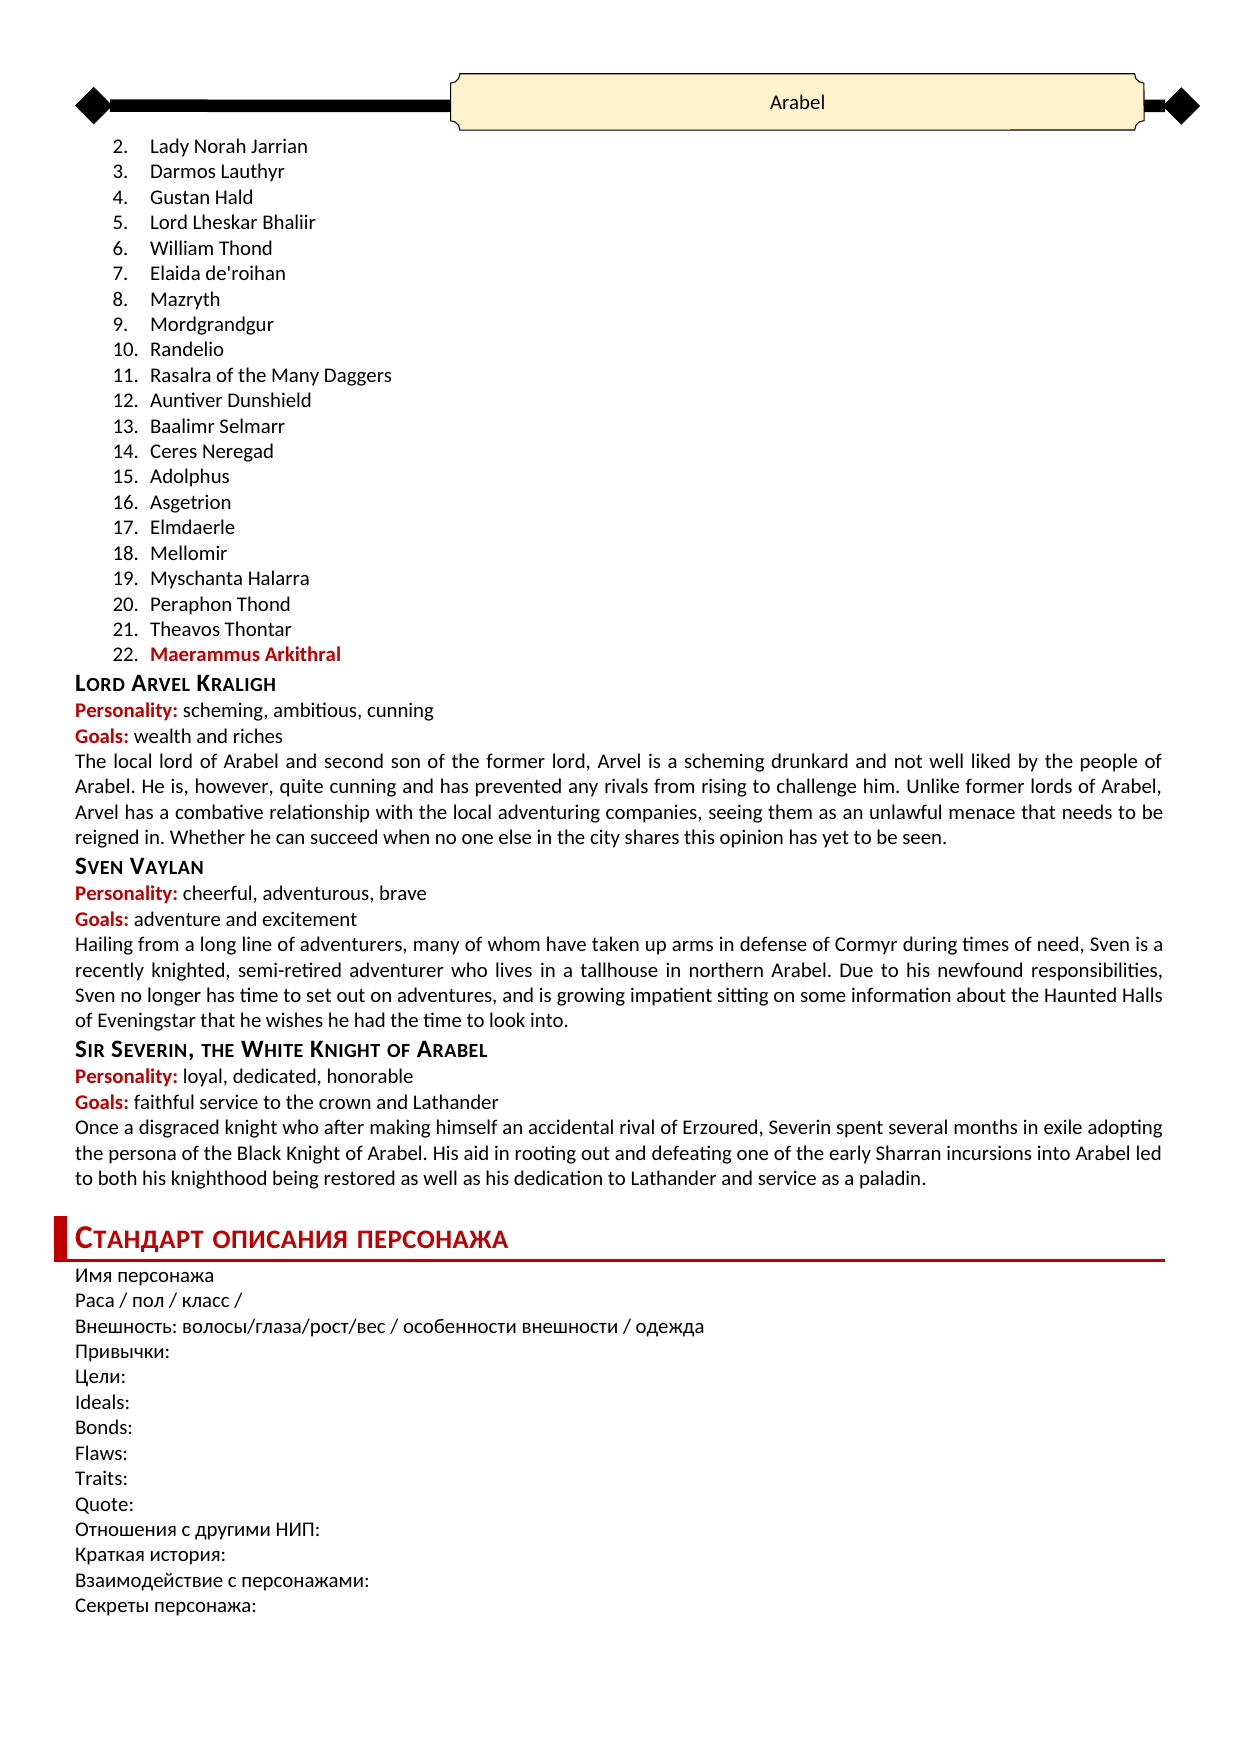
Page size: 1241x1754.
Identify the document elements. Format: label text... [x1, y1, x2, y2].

text Goals: wealth and riches [75, 723, 1165, 748]
text Краткая история: [75, 1542, 1165, 1567]
text Once a disgraced knight who after making himself an accidental rival of Erzoured, Severin spent several months in exile adopting the persona of the Black Knight of Arabel. His aid in rooting out and defeating one of the early Sharran incursions into Arabel led to both his knighthood being restored as well as his dedication to Lathander and service as a paladin. [75, 1114, 1165, 1191]
list Randelio [112, 337, 1165, 362]
subtitle Sven Vaylan [75, 850, 1165, 881]
list Lord Lheskar Bhaliir [112, 209, 1165, 235]
text Цели: [75, 1364, 1165, 1389]
list Ceres Neregad [112, 438, 1165, 464]
text Раса / пол / класс / [75, 1287, 1165, 1313]
list Myschanta Halarra [112, 565, 1165, 591]
text Quote: [75, 1491, 1165, 1516]
text Ideals: [75, 1389, 1165, 1414]
text Goals: faithful service to the crown and Lathander [75, 1089, 1165, 1114]
text Traits: [75, 1465, 1165, 1491]
text Взаимодействие с персонажами: [75, 1567, 1165, 1592]
text Секреты персонажа: [75, 1592, 1165, 1618]
subtitle Sir Severin, the White Knight of Arabel [75, 1033, 1165, 1063]
text Bonds: [75, 1414, 1165, 1440]
list Mordgrandgur [112, 311, 1165, 337]
list Adolphus [112, 464, 1165, 489]
list Elaida de'roihan [112, 260, 1165, 286]
text Hailing from a long line of adventurers, many of whom have taken up arms in defense of Cormyr during times of need, Sven is a recently knighted, semi-retired adventurer who lives in a tallhouse in northern Arabel. Due to his newfound responsibilities, Sven no longer has time to set out on adventures, and is growing impatient sitting on some information about the Haunted Halls of Eveningstar that he wishes he had the time to look into. [75, 931, 1165, 1033]
text Имя персонажа [75, 1262, 1165, 1287]
list William Thond [112, 235, 1165, 260]
list Darmos Lauthyr [112, 159, 1165, 184]
text Personality: cheerful, adventurous, brave [75, 881, 1165, 906]
list Elmdaerle [112, 514, 1165, 540]
list Baalimr Selmarr [112, 413, 1165, 438]
text Flaws: [75, 1440, 1165, 1465]
list Theavos Thontar [112, 616, 1165, 642]
list Peraphon Thond [112, 591, 1165, 616]
text The local lord of Arabel and second son of the former lord, Arvel is a scheming drunkard and not well liked by the people of Arabel. He is, however, quite cunning and has prevented any rivals from rising to challenge him. Unlike former lords of Arabel, Arvel has a combative relationship with the local adventuring companies, seeing them as an unlawful menace that needs to be reigned in. Whether he can succeed when no one else in the city shares this opinion has yet to be seen. [75, 748, 1165, 850]
list Mellomir [112, 540, 1165, 565]
text Внешность: волосы/глаза/рост/вес / особенности внешности / одежда [75, 1313, 1165, 1338]
list Mazryth [112, 286, 1165, 311]
text Personality: loyal, dedicated, honorable [75, 1063, 1165, 1089]
list Gustan Hald [112, 184, 1165, 209]
text Goals: adventure and excitement [75, 906, 1165, 931]
subtitle Lord Arvel Kraligh [75, 667, 1165, 697]
text Привычки: [75, 1338, 1165, 1364]
list Auntiver Dunshield [112, 387, 1165, 413]
text Отношения с другими НИП: [75, 1516, 1165, 1542]
subtitle Стандарт описания персонажа [67, 1216, 1165, 1259]
list Asgetrion [112, 489, 1165, 514]
text Personality: scheming, ambitious, cunning [75, 697, 1165, 723]
list Rasalra of the Many Daggers [112, 362, 1165, 387]
list Lady Norah Jarrian [112, 133, 1165, 159]
list Maerammus Arkithral [112, 642, 1165, 667]
